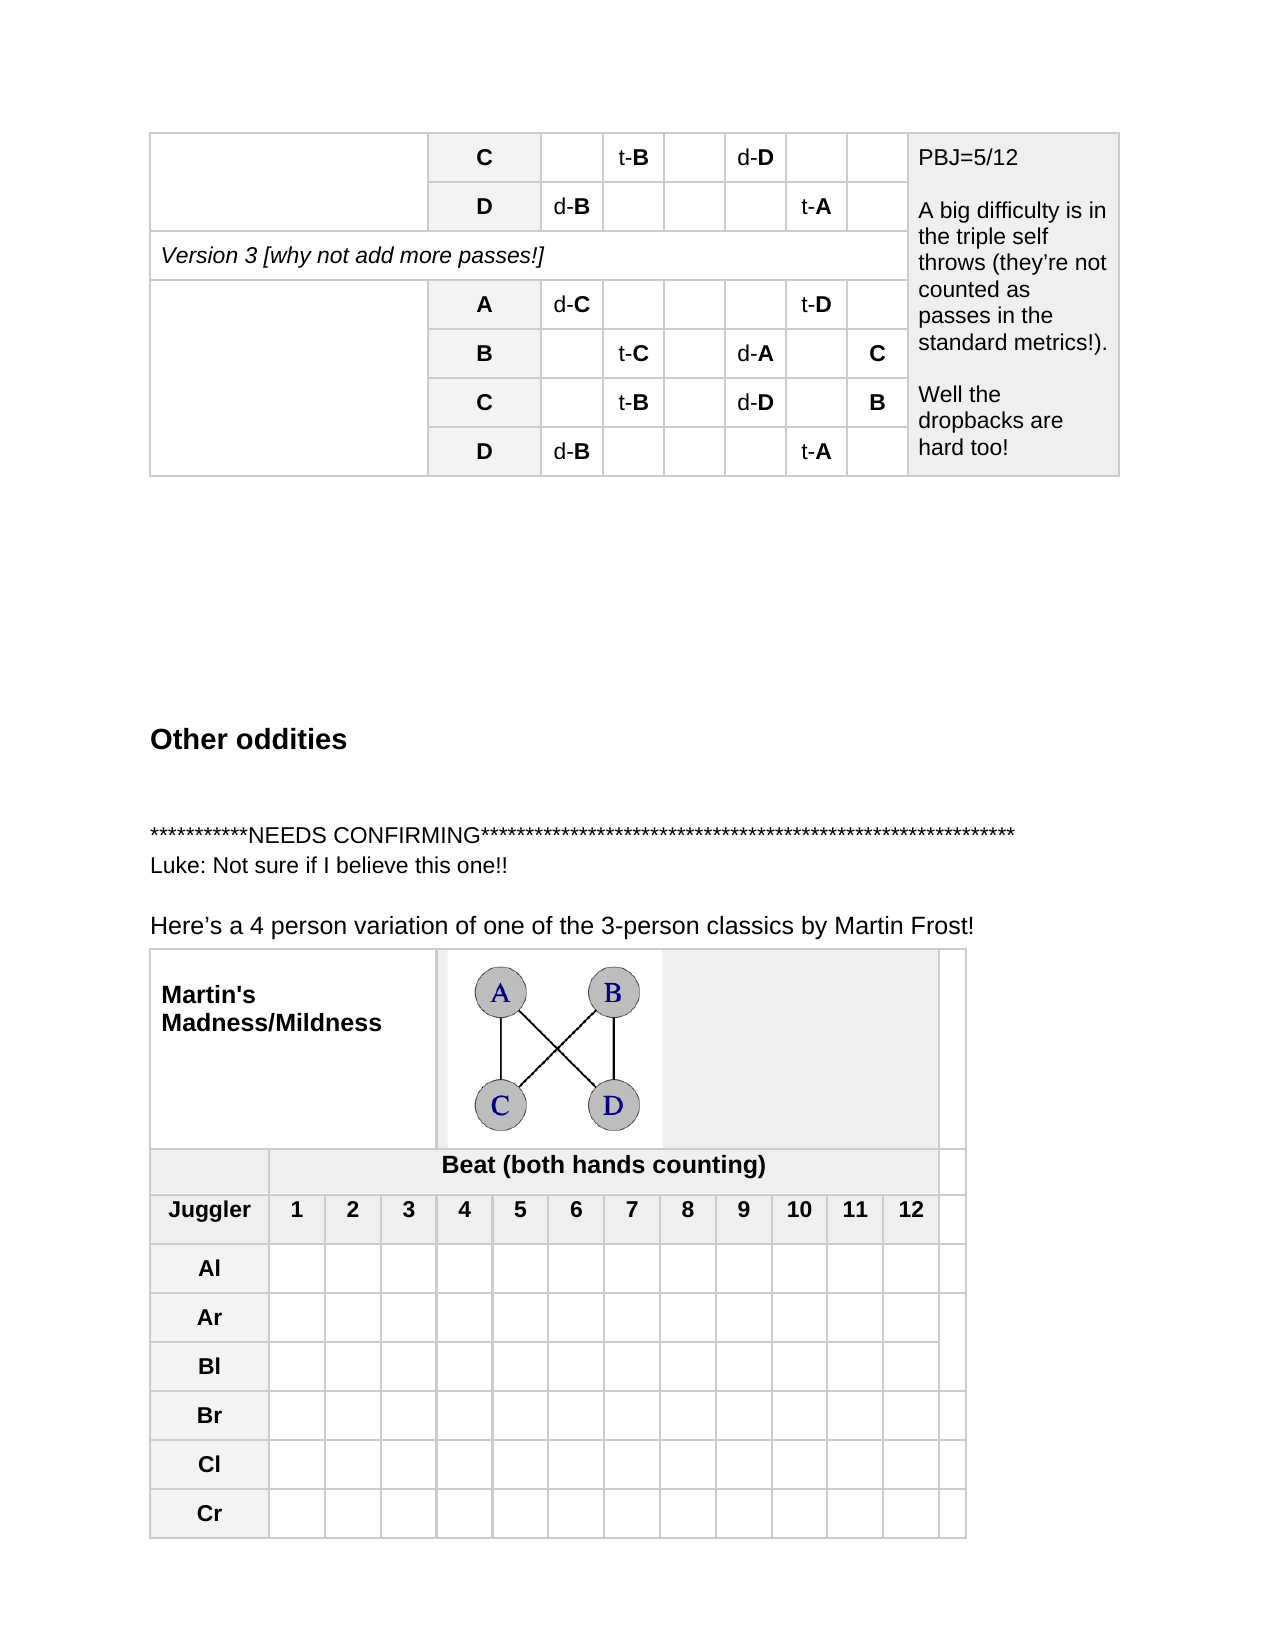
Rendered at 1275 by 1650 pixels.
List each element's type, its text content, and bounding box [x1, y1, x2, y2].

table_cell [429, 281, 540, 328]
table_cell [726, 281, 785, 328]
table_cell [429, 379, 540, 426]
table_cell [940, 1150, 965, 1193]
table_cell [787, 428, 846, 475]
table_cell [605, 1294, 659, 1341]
subtitle Other oddities [150, 722, 1125, 755]
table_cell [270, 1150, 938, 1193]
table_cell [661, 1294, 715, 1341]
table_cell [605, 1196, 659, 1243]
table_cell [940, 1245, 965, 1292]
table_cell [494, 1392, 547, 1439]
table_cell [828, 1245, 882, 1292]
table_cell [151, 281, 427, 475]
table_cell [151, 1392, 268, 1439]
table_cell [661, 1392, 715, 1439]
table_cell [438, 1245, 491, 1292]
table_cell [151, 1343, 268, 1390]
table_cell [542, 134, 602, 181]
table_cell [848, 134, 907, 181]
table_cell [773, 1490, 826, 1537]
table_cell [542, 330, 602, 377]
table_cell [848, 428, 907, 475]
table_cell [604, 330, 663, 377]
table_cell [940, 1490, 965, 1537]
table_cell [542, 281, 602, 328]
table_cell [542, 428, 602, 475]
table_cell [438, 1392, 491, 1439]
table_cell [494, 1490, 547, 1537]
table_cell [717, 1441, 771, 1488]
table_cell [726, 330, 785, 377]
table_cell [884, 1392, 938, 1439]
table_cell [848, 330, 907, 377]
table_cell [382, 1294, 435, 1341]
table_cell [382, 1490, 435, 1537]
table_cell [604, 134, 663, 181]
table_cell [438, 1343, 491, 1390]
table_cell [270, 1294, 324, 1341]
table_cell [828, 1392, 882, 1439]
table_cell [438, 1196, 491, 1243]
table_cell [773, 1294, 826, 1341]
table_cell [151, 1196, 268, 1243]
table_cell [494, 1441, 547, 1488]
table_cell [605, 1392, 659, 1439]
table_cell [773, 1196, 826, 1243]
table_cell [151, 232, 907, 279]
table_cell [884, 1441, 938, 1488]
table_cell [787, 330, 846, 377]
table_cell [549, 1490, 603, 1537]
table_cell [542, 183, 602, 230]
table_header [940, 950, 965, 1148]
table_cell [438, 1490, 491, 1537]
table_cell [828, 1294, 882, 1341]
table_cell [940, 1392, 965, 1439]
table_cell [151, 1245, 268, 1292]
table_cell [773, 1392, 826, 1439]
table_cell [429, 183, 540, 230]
text Luke: Not sure if I believe this one!! [150, 852, 1125, 878]
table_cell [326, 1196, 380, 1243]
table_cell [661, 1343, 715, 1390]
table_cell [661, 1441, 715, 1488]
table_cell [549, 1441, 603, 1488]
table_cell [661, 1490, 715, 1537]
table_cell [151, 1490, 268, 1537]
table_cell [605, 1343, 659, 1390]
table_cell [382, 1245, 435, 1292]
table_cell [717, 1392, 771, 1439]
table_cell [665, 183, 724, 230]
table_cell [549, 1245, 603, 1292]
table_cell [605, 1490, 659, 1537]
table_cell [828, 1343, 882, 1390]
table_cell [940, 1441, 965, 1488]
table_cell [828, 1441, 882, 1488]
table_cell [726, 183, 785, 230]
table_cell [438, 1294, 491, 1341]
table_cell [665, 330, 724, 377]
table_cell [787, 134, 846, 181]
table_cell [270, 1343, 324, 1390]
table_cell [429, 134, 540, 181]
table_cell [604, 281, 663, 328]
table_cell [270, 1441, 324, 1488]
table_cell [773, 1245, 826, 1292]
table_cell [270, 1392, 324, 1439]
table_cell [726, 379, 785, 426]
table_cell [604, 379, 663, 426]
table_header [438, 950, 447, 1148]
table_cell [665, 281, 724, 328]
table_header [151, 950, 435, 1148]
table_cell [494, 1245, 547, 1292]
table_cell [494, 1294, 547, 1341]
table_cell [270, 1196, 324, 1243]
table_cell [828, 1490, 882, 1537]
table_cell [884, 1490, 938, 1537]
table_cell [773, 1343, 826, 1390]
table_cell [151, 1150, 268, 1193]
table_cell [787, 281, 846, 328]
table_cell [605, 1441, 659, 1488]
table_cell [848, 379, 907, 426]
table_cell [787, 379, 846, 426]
picture [447, 950, 663, 1148]
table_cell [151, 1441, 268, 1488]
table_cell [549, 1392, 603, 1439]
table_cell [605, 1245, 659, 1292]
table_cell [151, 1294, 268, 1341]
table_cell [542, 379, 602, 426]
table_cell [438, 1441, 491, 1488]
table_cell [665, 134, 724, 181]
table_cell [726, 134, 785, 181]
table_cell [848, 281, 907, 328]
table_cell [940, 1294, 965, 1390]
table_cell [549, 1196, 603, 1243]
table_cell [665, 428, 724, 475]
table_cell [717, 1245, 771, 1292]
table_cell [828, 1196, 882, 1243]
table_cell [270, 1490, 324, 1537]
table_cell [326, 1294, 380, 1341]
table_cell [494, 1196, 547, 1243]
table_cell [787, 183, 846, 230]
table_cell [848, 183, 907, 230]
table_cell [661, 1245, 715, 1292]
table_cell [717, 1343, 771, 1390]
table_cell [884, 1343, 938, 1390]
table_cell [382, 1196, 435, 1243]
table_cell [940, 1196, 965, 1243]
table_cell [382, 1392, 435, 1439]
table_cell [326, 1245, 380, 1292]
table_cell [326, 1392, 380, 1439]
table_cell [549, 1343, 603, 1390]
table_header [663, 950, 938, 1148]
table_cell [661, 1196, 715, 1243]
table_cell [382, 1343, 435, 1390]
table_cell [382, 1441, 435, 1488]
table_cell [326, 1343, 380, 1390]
text ***********NEEDS CONFIRMING************************************************************ [150, 822, 1125, 848]
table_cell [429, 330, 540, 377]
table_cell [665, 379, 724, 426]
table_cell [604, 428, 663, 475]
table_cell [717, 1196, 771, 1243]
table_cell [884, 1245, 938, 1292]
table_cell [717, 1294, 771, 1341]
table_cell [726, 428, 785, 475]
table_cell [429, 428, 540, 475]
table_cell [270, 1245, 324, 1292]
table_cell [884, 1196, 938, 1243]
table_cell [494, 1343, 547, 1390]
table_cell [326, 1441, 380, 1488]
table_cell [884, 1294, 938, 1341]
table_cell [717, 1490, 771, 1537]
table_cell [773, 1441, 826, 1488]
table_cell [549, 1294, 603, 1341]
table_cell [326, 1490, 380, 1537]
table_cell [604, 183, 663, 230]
subtitle Here’s a 4 person variation of one of the 3-person classics by Martin Frost! [150, 911, 1125, 940]
